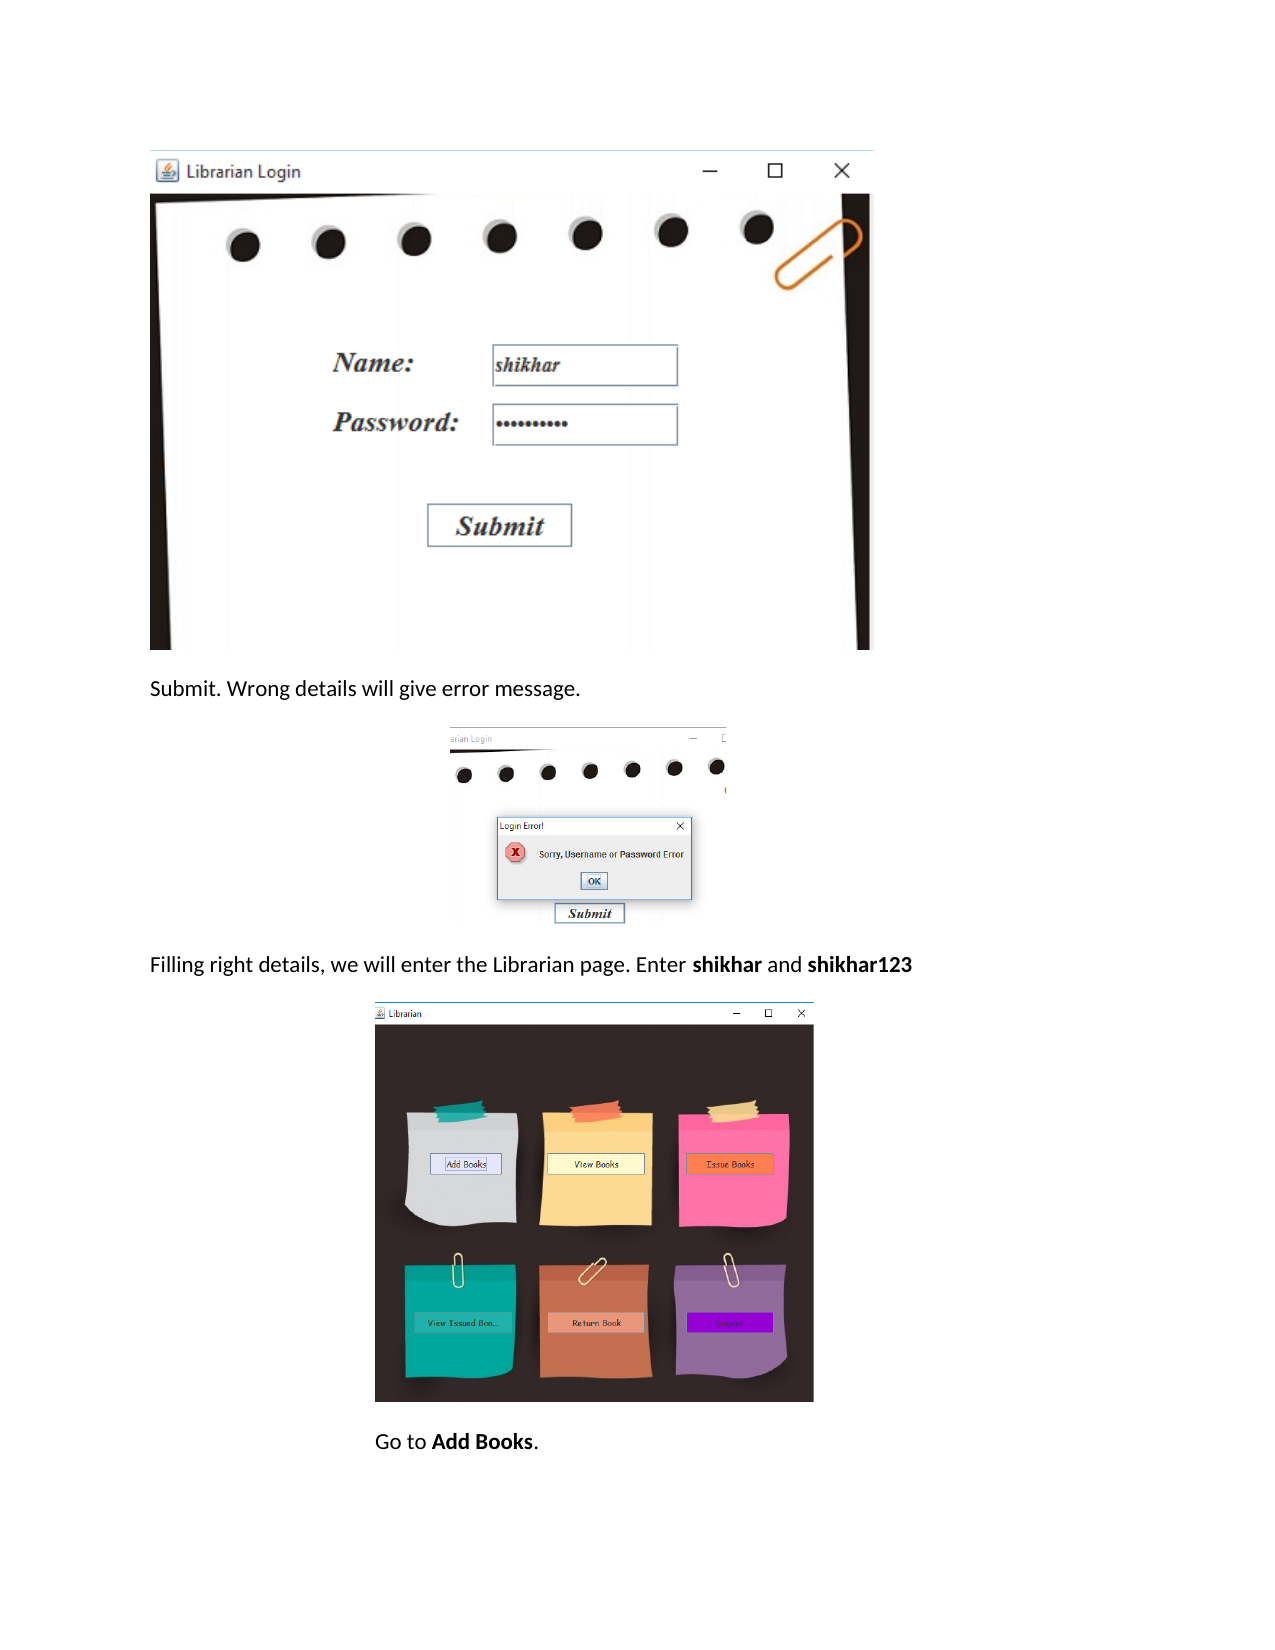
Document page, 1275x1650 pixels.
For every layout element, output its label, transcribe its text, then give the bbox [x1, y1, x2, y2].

picture [150, 150, 874, 650]
picture [450, 727, 727, 925]
text Submit. Wrong details will give error message. [150, 674, 1125, 703]
text Filling right details, we will enter the Librarian page. Enter shikhar and shikhar123 [150, 950, 1125, 978]
text Go to Add Books. [300, 1427, 1125, 1455]
picture [375, 1002, 814, 1402]
